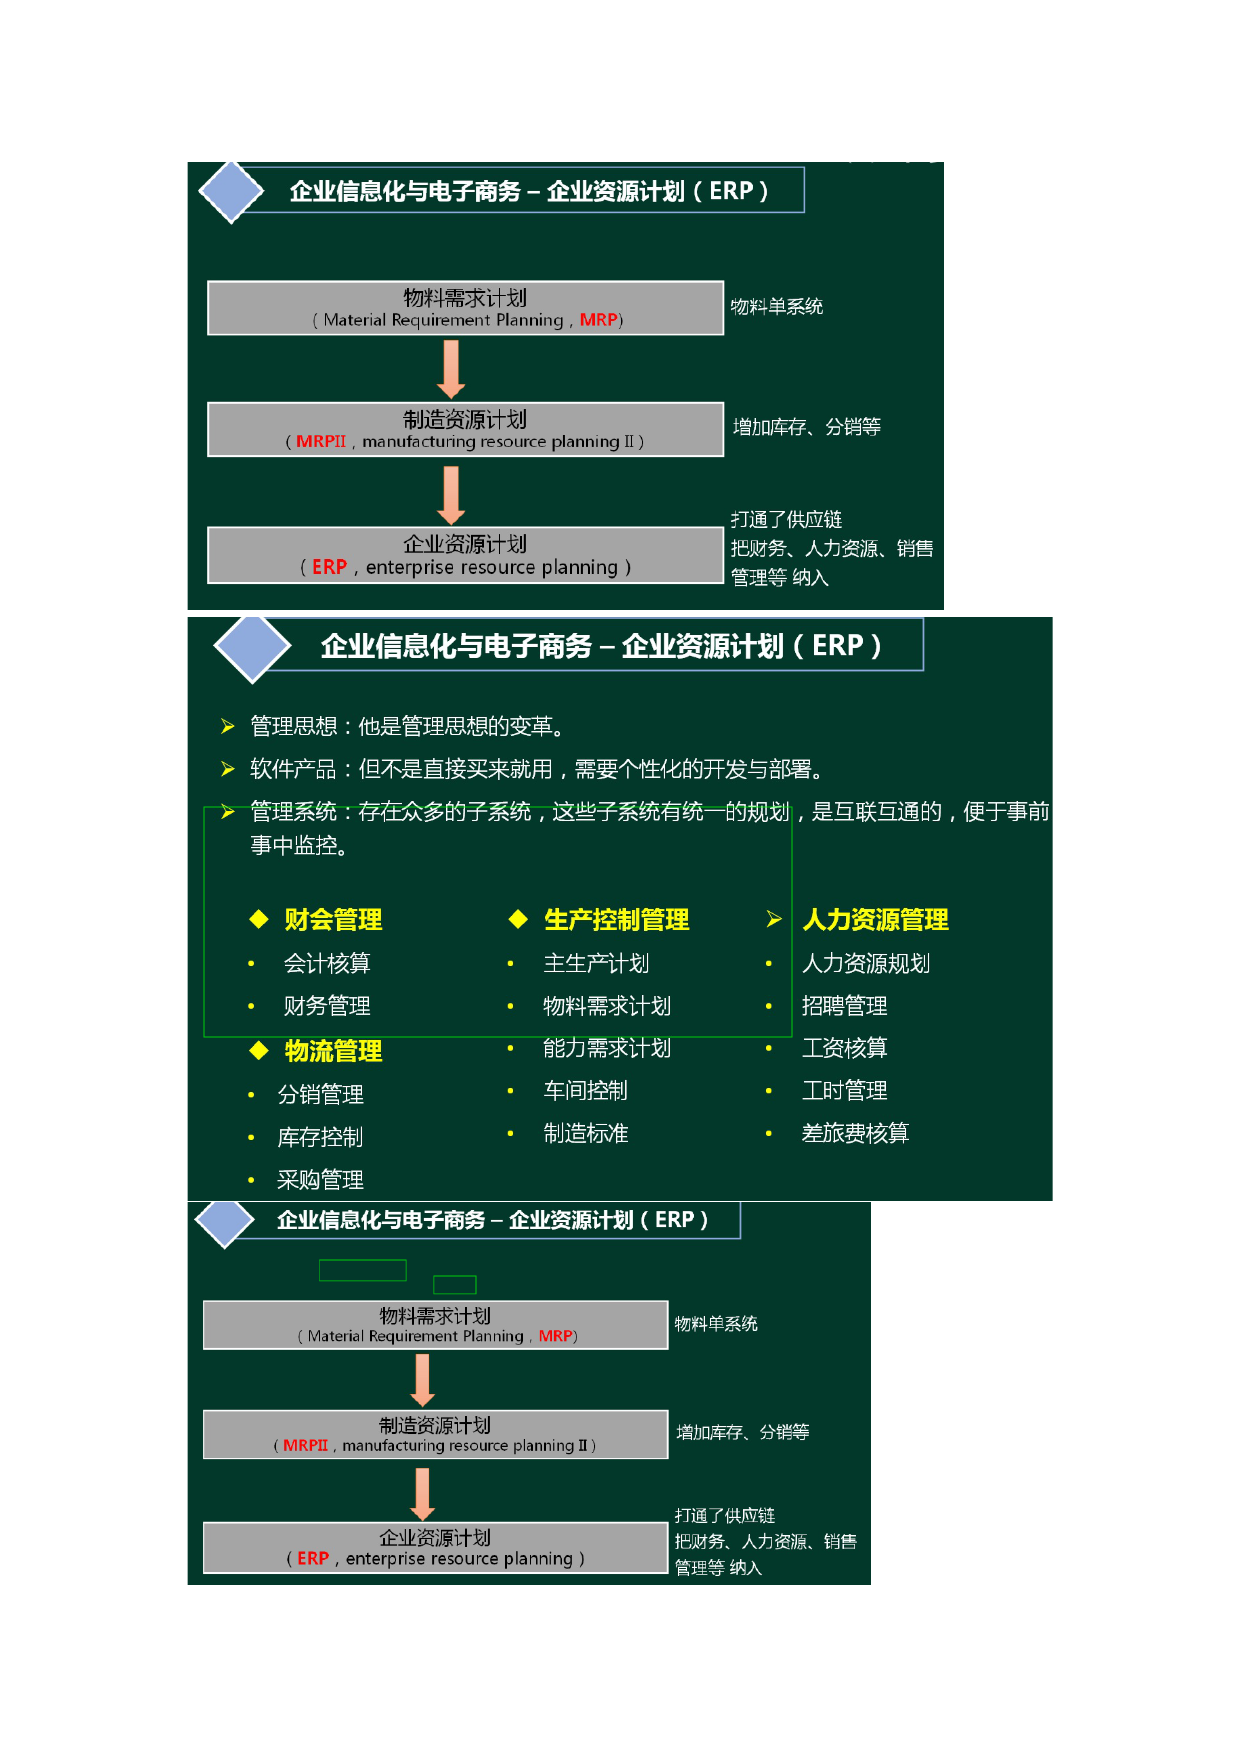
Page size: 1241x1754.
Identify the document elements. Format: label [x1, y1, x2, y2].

picture [187, 162, 944, 610]
picture [187, 1202, 871, 1585]
picture [187, 617, 1053, 1201]
